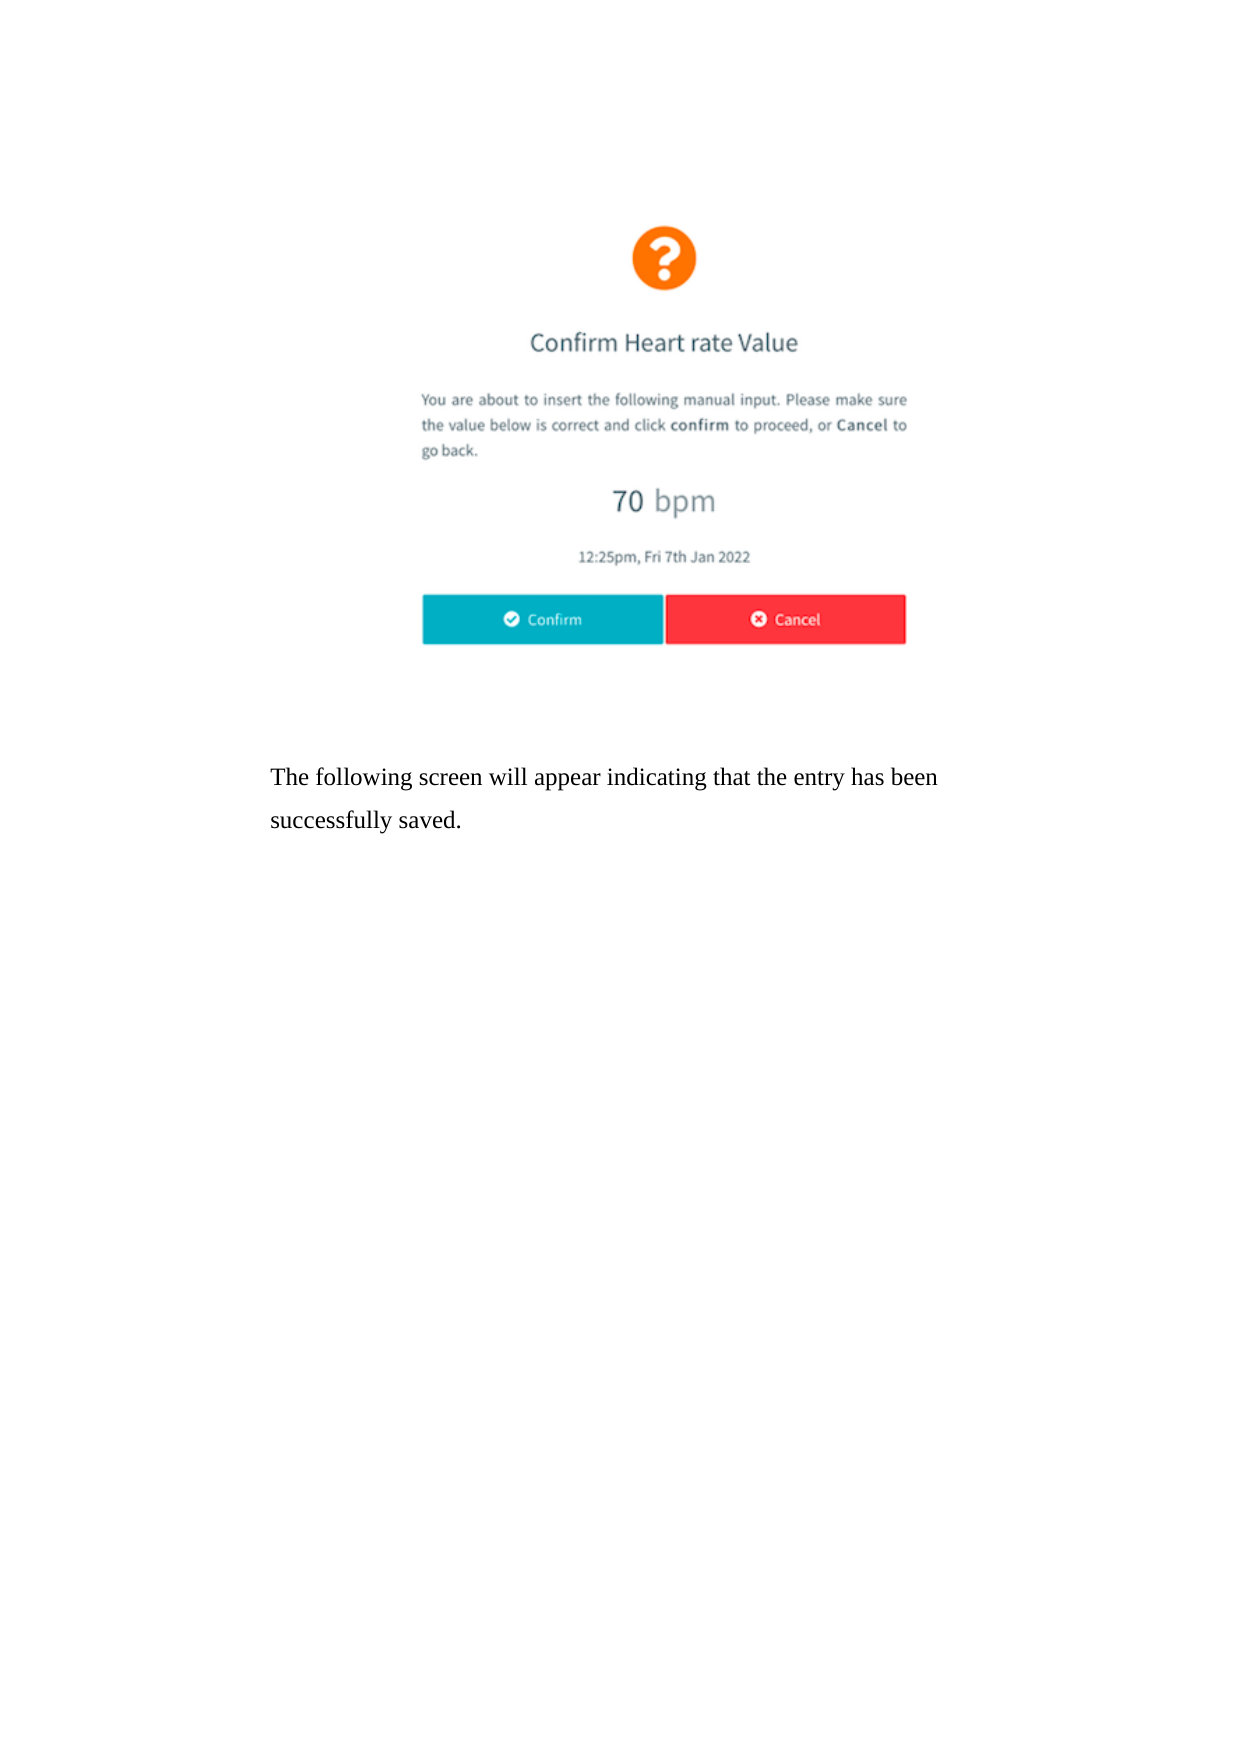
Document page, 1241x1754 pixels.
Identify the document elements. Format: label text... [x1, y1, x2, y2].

text The following screen will appear indicating that the entry has been successfully saved. [270, 762, 994, 834]
picture [270, 150, 1070, 703]
